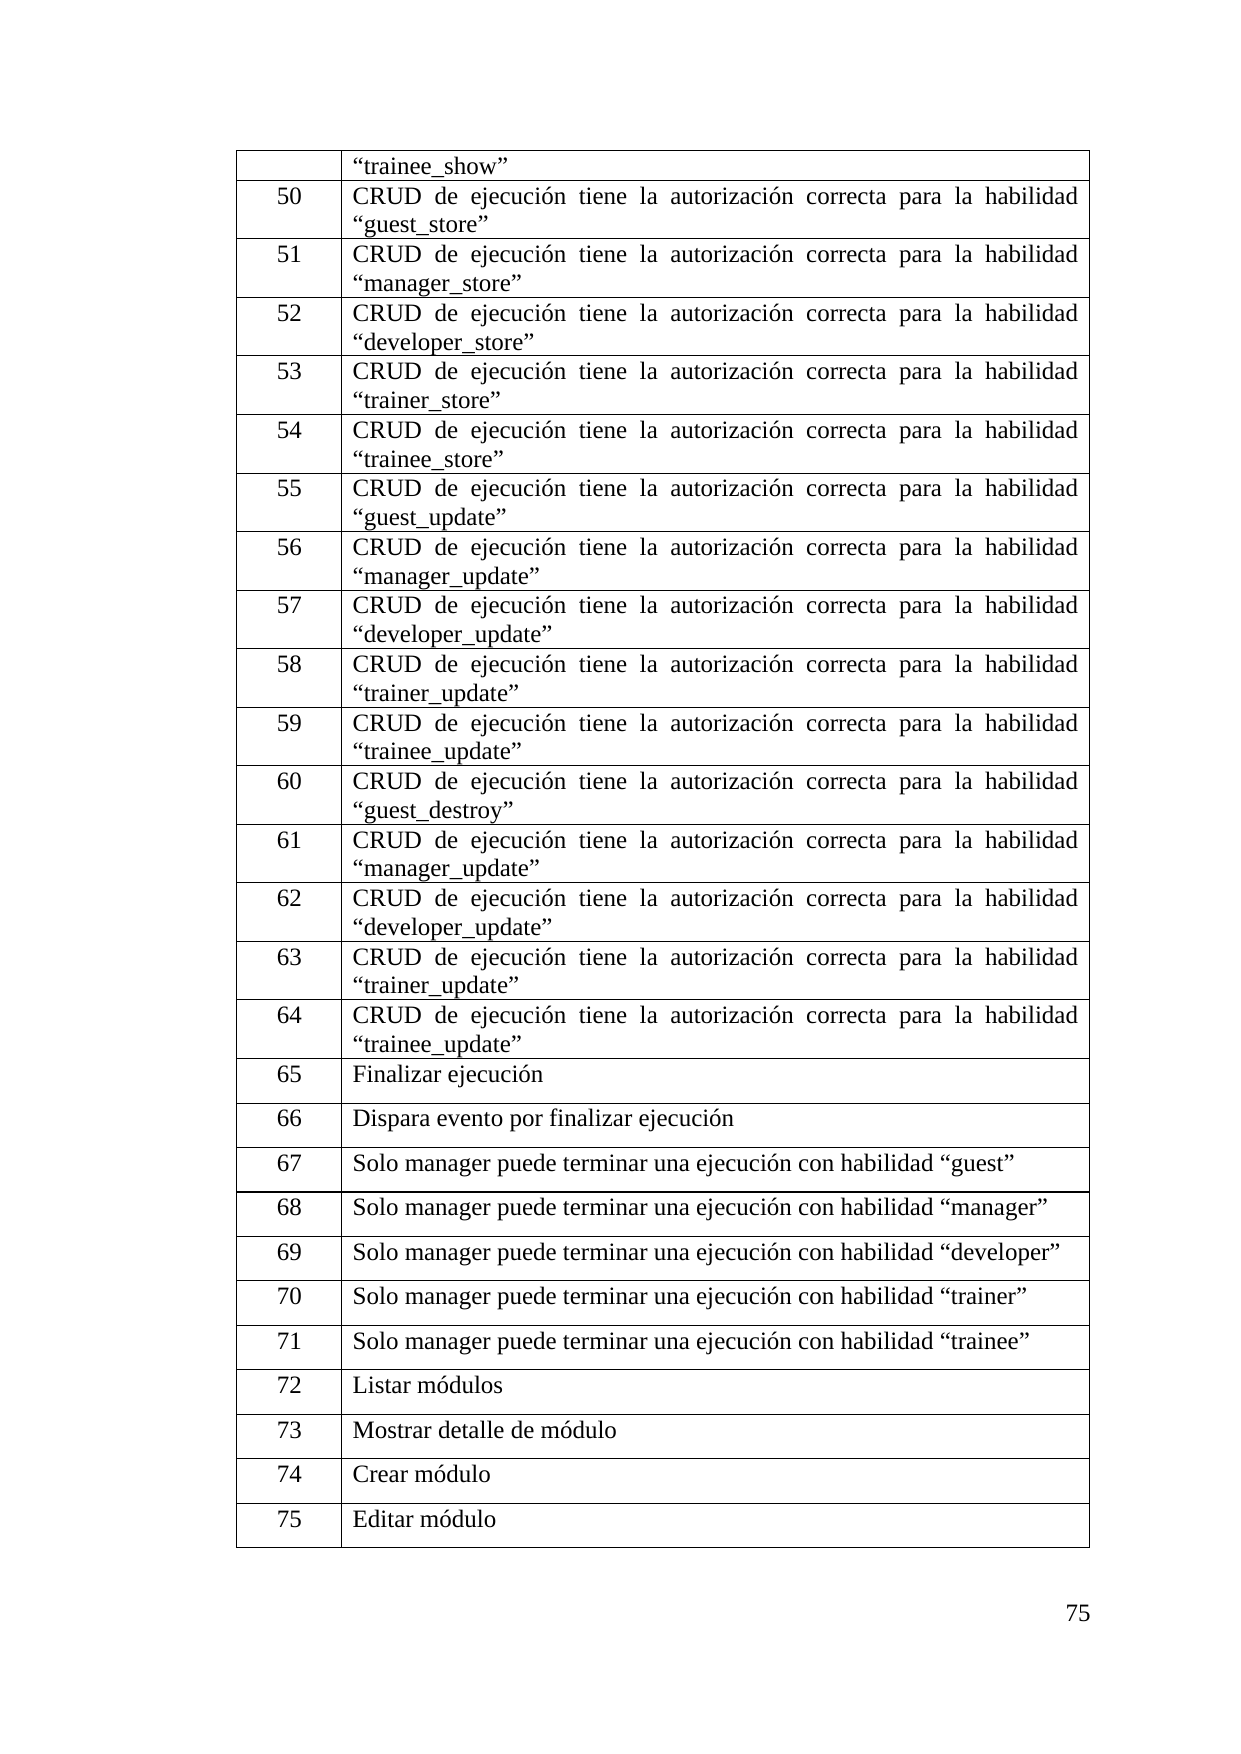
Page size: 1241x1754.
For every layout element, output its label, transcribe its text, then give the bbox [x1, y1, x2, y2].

table_cell CRUD de programa tiene la autorización correcta para la habilidad “developer_store” [342, 1387, 1089, 1445]
table_cell CRUD de programa tiene la autorización correcta para la habilidad “guest_show” [342, 978, 1089, 1035]
table_cell Crear programa [342, 551, 1089, 595]
table_cell 76 [237, 240, 341, 283]
table_cell CRUD de programa tiene la autorización correcta para la habilidad “manager_show” [342, 1036, 1089, 1093]
table_cell 92 [237, 1036, 341, 1093]
table_cell 82 [237, 507, 341, 550]
table_cell 98 [237, 1387, 341, 1445]
table_cell 90 [237, 919, 341, 976]
table_cell 89 [237, 860, 341, 918]
table_cell CRUD de programa tiene la autorización correcta para la habilidad “guest_store” [342, 1270, 1089, 1328]
table_cell 77 [237, 285, 341, 328]
table_cell 99 [237, 1446, 341, 1503]
table_cell CRUD de programa tiene la autorización correcta para la habilidad “trainee_store” [342, 1504, 1089, 1562]
table_cell CRUD de programa tiene la autorización correcta para la habilidad “guest_index” [342, 685, 1089, 742]
table_cell CRUD de programa tiene la autorización correcta para la habilidad “developer_show” [342, 1095, 1089, 1152]
table_cell 94 [237, 1153, 341, 1211]
table_cell No muestra a developer programa donde no participa [342, 463, 1089, 506]
table_cell CRUD de programa tiene la autorización correcta para la habilidad “trainer_index” [342, 860, 1089, 918]
table_cell Asignar developer a programa [342, 285, 1089, 328]
table_cell CRUD de programa tiene la autorización correcta para la habilidad “trainee_show” [342, 1212, 1089, 1269]
table_cell 81 [237, 463, 341, 506]
table_cell CRUD de programa tiene la autorización correcta para la habilidad “trainee_index” [342, 919, 1089, 976]
table_cell CRUD de programa tiene la autorización correcta para la habilidad “manager_store” [342, 1329, 1089, 1386]
table_cell 84 [237, 596, 341, 639]
table_cell Mostrar detalle de programa [342, 418, 1089, 461]
table_cell 97 [237, 1329, 341, 1386]
table_cell CRUD de programa tiene la autorización correcta para la habilidad “trainer_store” [342, 1446, 1089, 1503]
table_cell Eliminar programa [342, 640, 1089, 684]
table_cell Editar programa [342, 596, 1089, 639]
table_cell Editar módulo [342, 196, 1089, 239]
table_cell 74 [237, 151, 341, 194]
table_cell Crear módulo [342, 151, 1089, 194]
table_cell CRUD de programa tiene la autorización correcta para la habilidad “trainer_show” [342, 1153, 1089, 1211]
table_cell 96 [237, 1270, 341, 1328]
table_cell 100 [237, 1504, 341, 1562]
table_cell 79 [237, 374, 341, 417]
table_cell 91 [237, 978, 341, 1035]
table_cell CRUD de programa tiene la autorización correcta para la habilidad “developer_index” [342, 802, 1089, 859]
table_cell 83 [237, 551, 341, 595]
table_cell 87 [237, 743, 341, 801]
table_cell Eliminar módulo [342, 240, 1089, 283]
table_cell 80 [237, 418, 341, 461]
table_cell Listar programas [342, 329, 1089, 372]
table_cell 85 [237, 640, 341, 684]
table_cell CRUD de programa tiene la autorización correcta para la habilidad “manager_index” [342, 743, 1089, 801]
table_cell 95 [237, 1212, 341, 1269]
table_cell 75 [237, 196, 341, 239]
table_cell 88 [237, 802, 341, 859]
table_cell 78 [237, 329, 341, 372]
table_cell Developer puede ver solo programas en los que participa [342, 374, 1089, 417]
table_cell 86 [237, 685, 341, 742]
table_cell 93 [237, 1095, 341, 1152]
table_cell Developer puede ver a los developers de sus programas [342, 507, 1089, 550]
